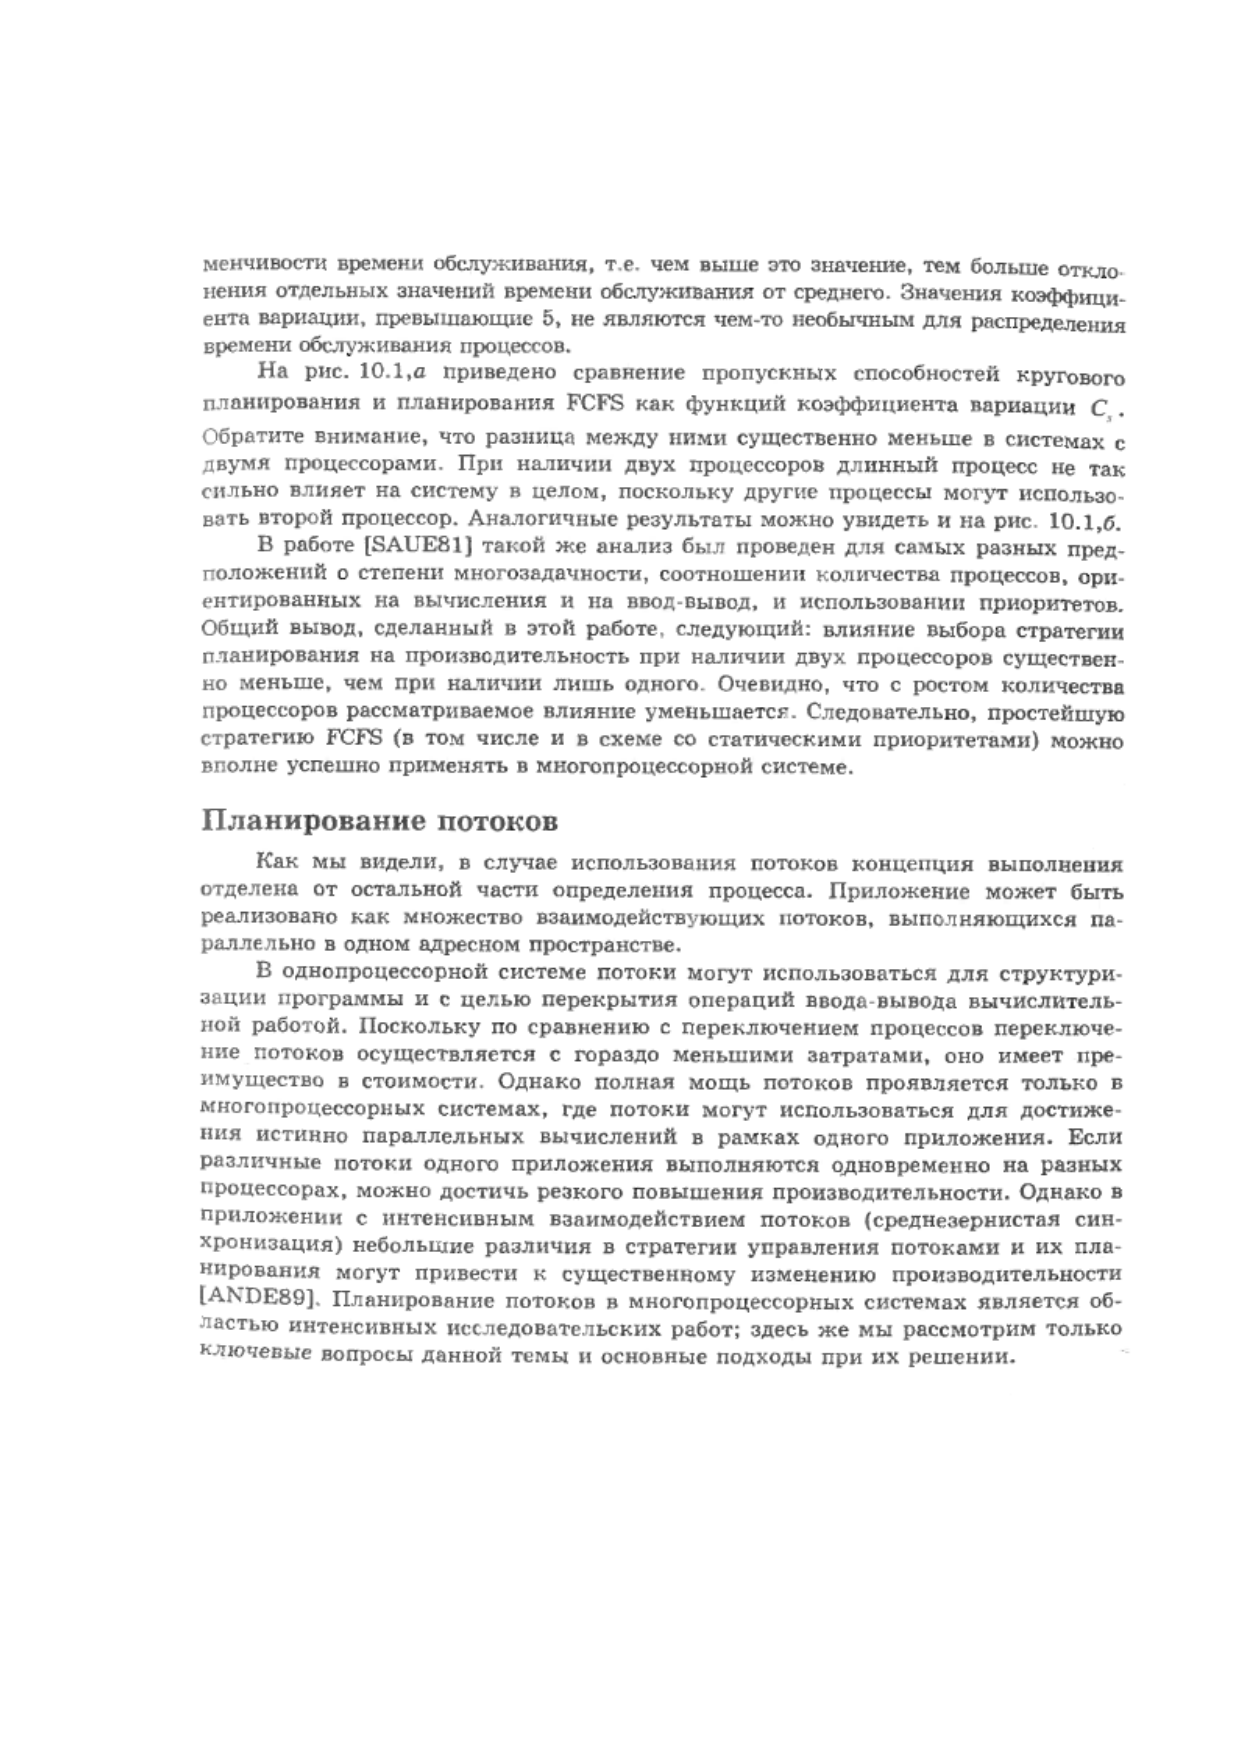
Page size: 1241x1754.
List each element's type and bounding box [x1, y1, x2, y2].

picture [177, 224, 1152, 1422]
